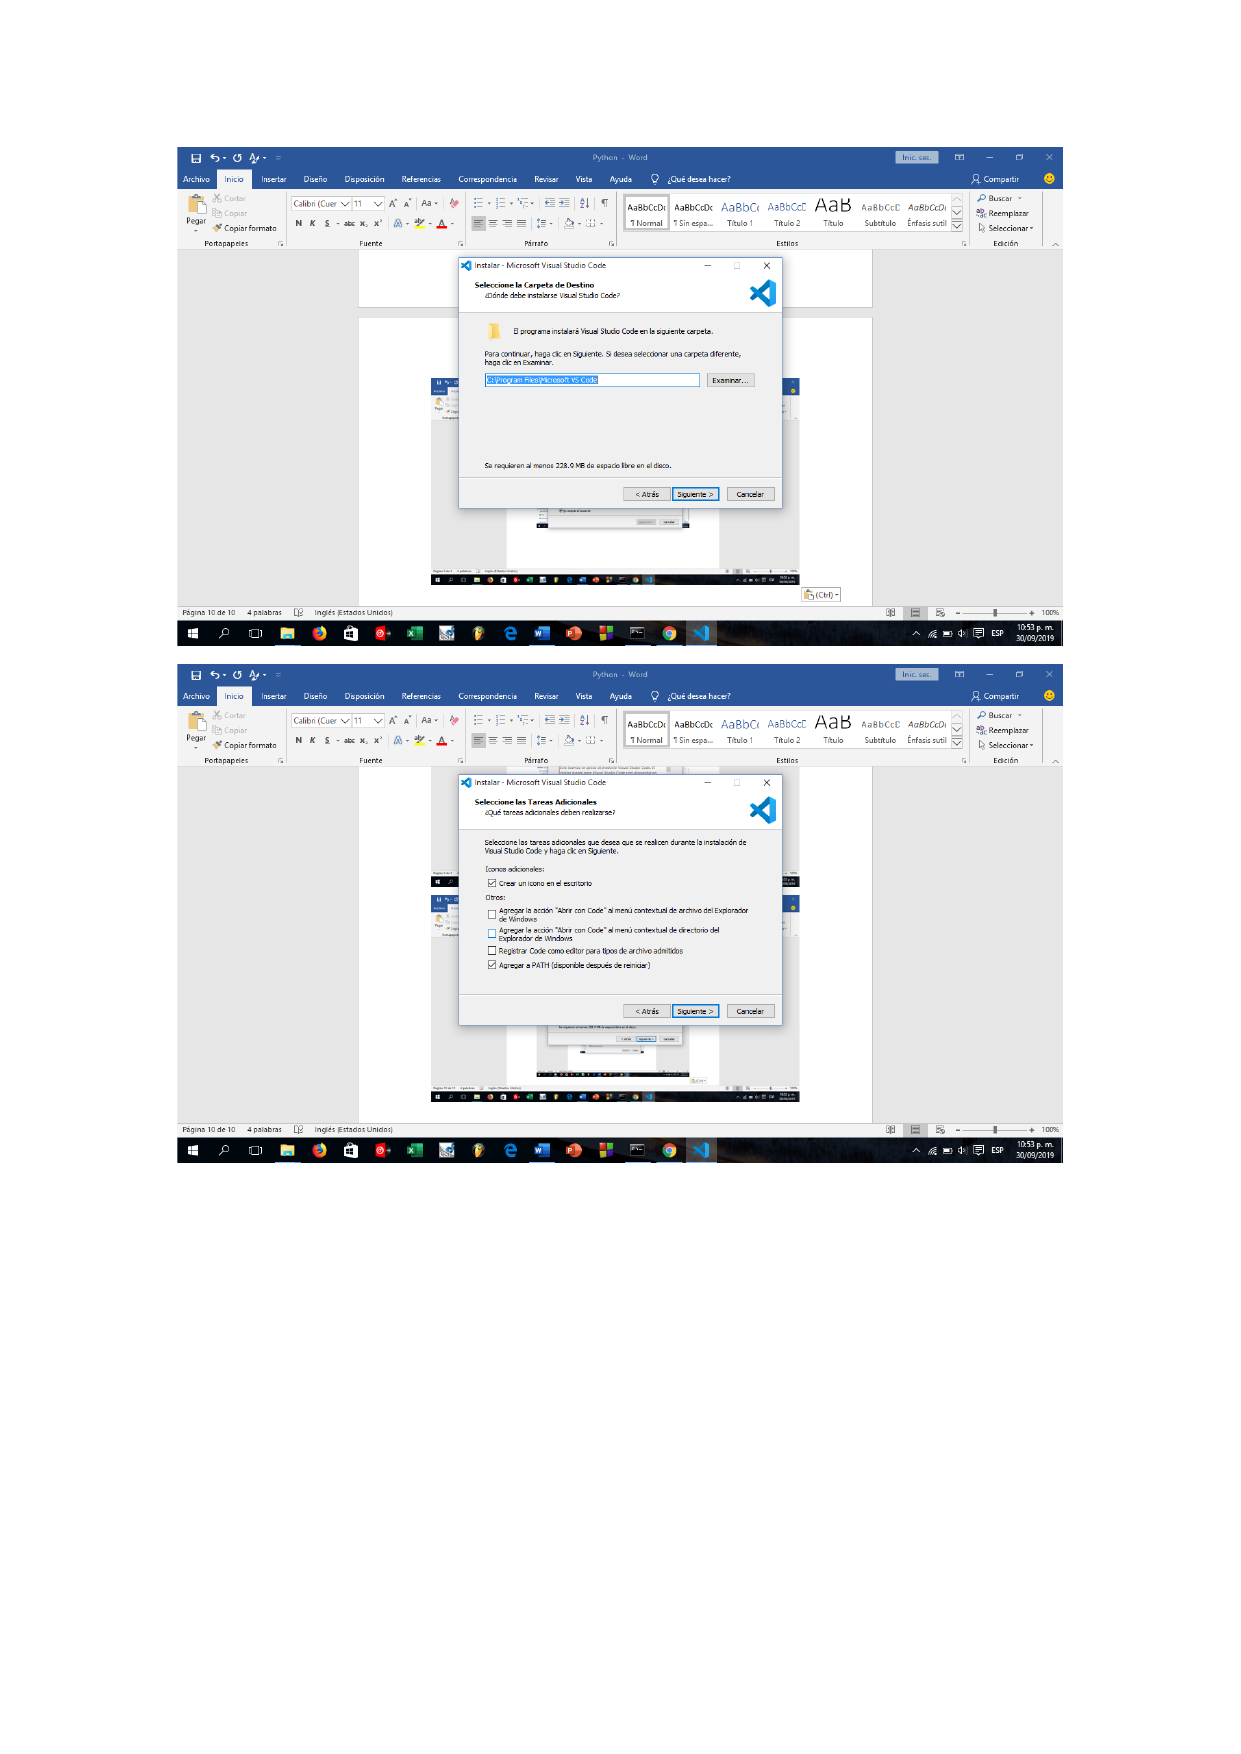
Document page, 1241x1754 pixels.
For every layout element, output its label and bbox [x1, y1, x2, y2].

picture [177, 147, 1063, 646]
picture [177, 664, 1063, 1163]
